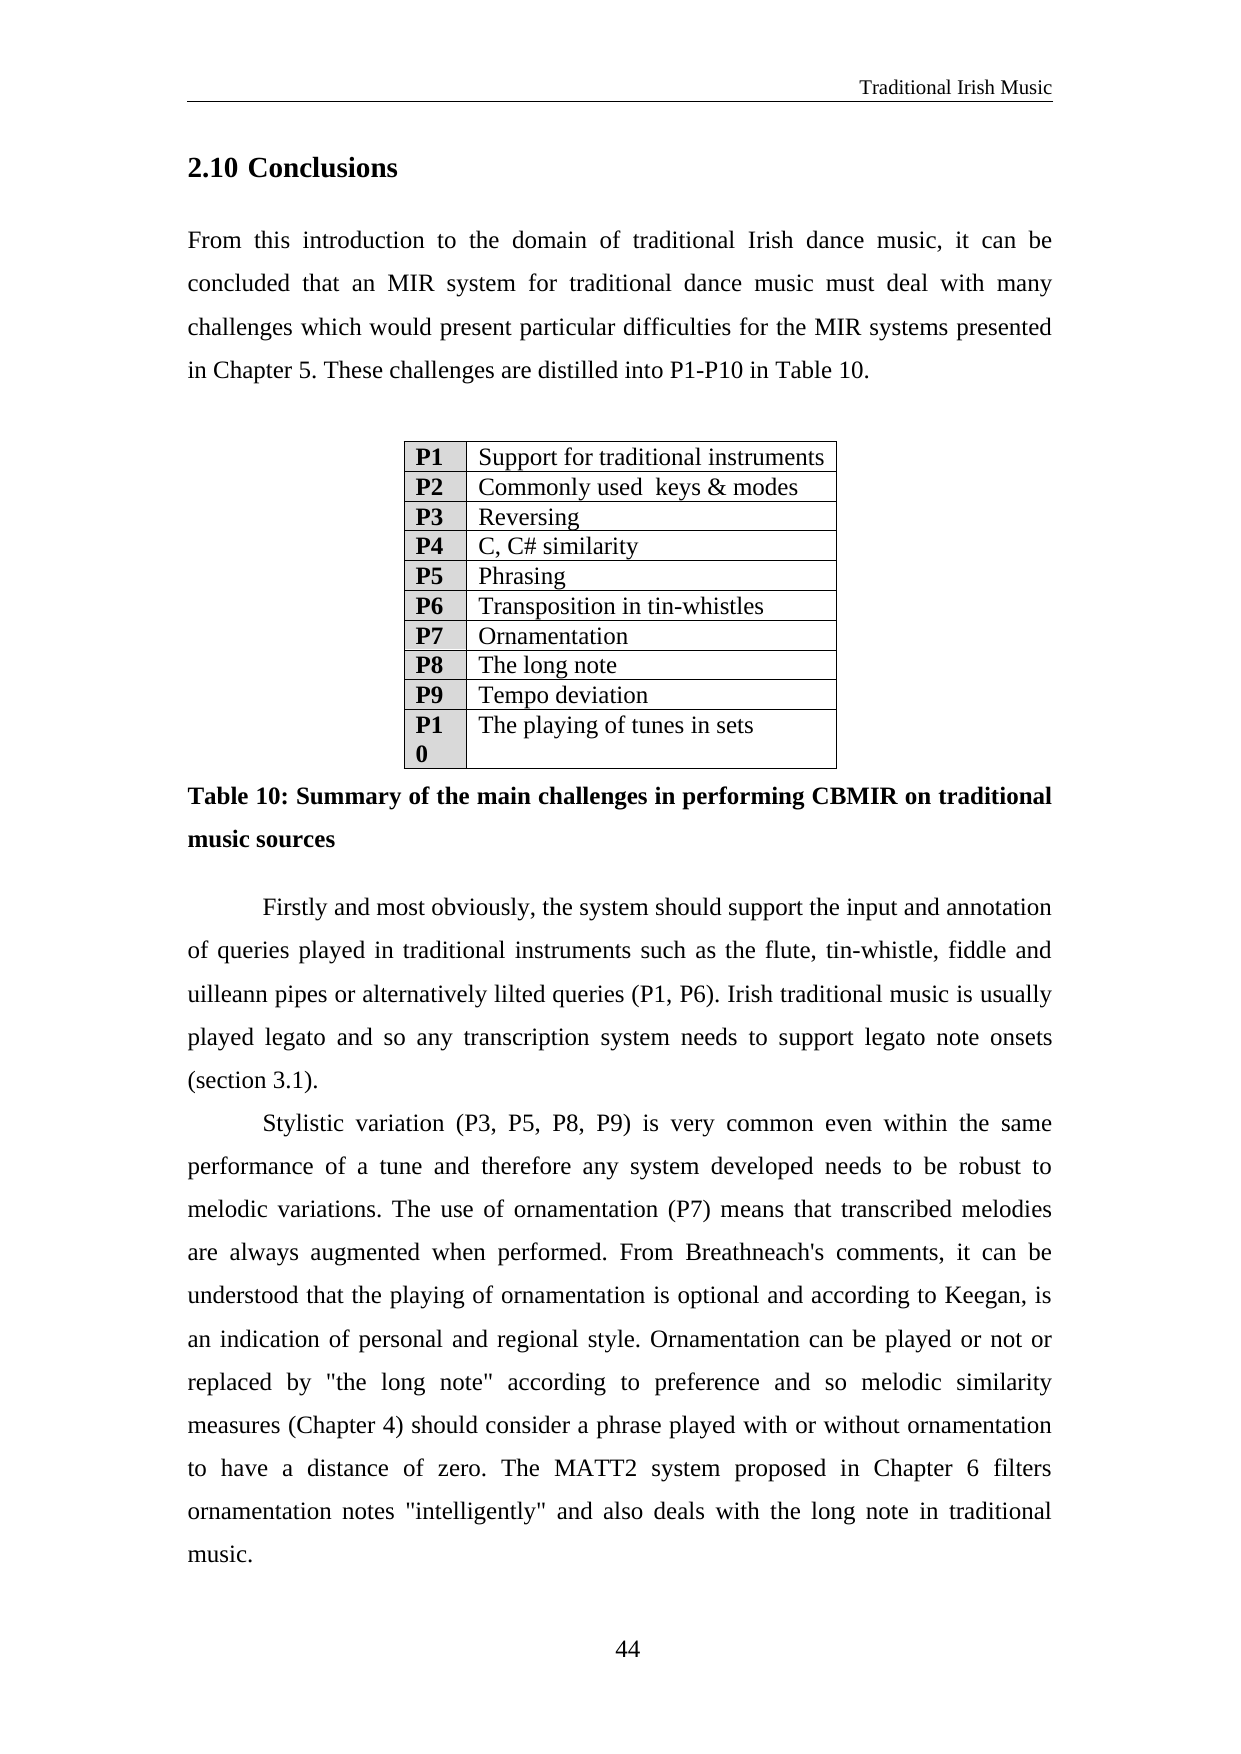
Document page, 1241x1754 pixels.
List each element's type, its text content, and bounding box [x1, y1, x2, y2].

table_cell P5 [405, 561, 466, 590]
table_cell Transposition in tin-whistles [467, 591, 836, 620]
table_cell The long note [467, 651, 836, 679]
table_cell The playing of tunes in sets [467, 710, 836, 768]
table_cell Phrasing [467, 561, 836, 590]
table_cell P10 [405, 710, 466, 768]
table_header Support for traditional instruments [467, 442, 836, 471]
subtitle Conclusions [187, 150, 1053, 183]
table_cell Ornamentation [467, 621, 836, 649]
table_cell P3 [405, 502, 466, 530]
text Firstly and most obviously, the system should support the input and annotation of queries played in traditional instruments such as the flute, tin-whistle, fiddle and uilleann pipes or alternatively lilted queries (P1, P6). Irish traditional music is usually played legato and so any transcription system needs to support legato note onsets (section 3.1). [187, 892, 1053, 1094]
table_cell P7 [405, 621, 466, 649]
table_cell P8 [405, 651, 466, 679]
table_cell P4 [405, 531, 466, 560]
table_cell P2 [405, 472, 466, 501]
text Stylistic variation (P3, P5, P8, P9) is very common even within the same performance of a tune and therefore any system developed needs to be robust to melodic variations. The use of ornamentation (P7) means that transcribed melodies are always augmented when performed. From Breathneach's comments, it can be understood that the playing of ornamentation is optional and according to Keegan, is an indication of personal and regional style. Ornamentation can be played or not or replaced by "the long note" according to preference and so melodic similarity measures (Chapter 4) should consider a phrase played with or without ornamentation to have a distance of zero. The MATT2 system proposed in Chapter 6 filters ornamentation notes "intelligently" and also deals with the long note in traditional music. [187, 1108, 1053, 1568]
text From this introduction to the domain of traditional Irish dance music, it can be concluded that an MIR system for traditional dance music must deal with many challenges which would present particular difficulties for the MIR systems presented in Chapter 5. These challenges are distilled into P1-P10 in Table 10. [187, 225, 1053, 383]
table_cell C, C# similarity [467, 531, 836, 560]
table_cell Commonly used keys & modes [467, 472, 836, 501]
table_cell Reversing [467, 502, 836, 530]
table_header P1 [405, 442, 466, 471]
table_cell P6 [405, 591, 466, 620]
table_cell Tempo deviation [467, 680, 836, 709]
table_cell P9 [405, 680, 466, 709]
